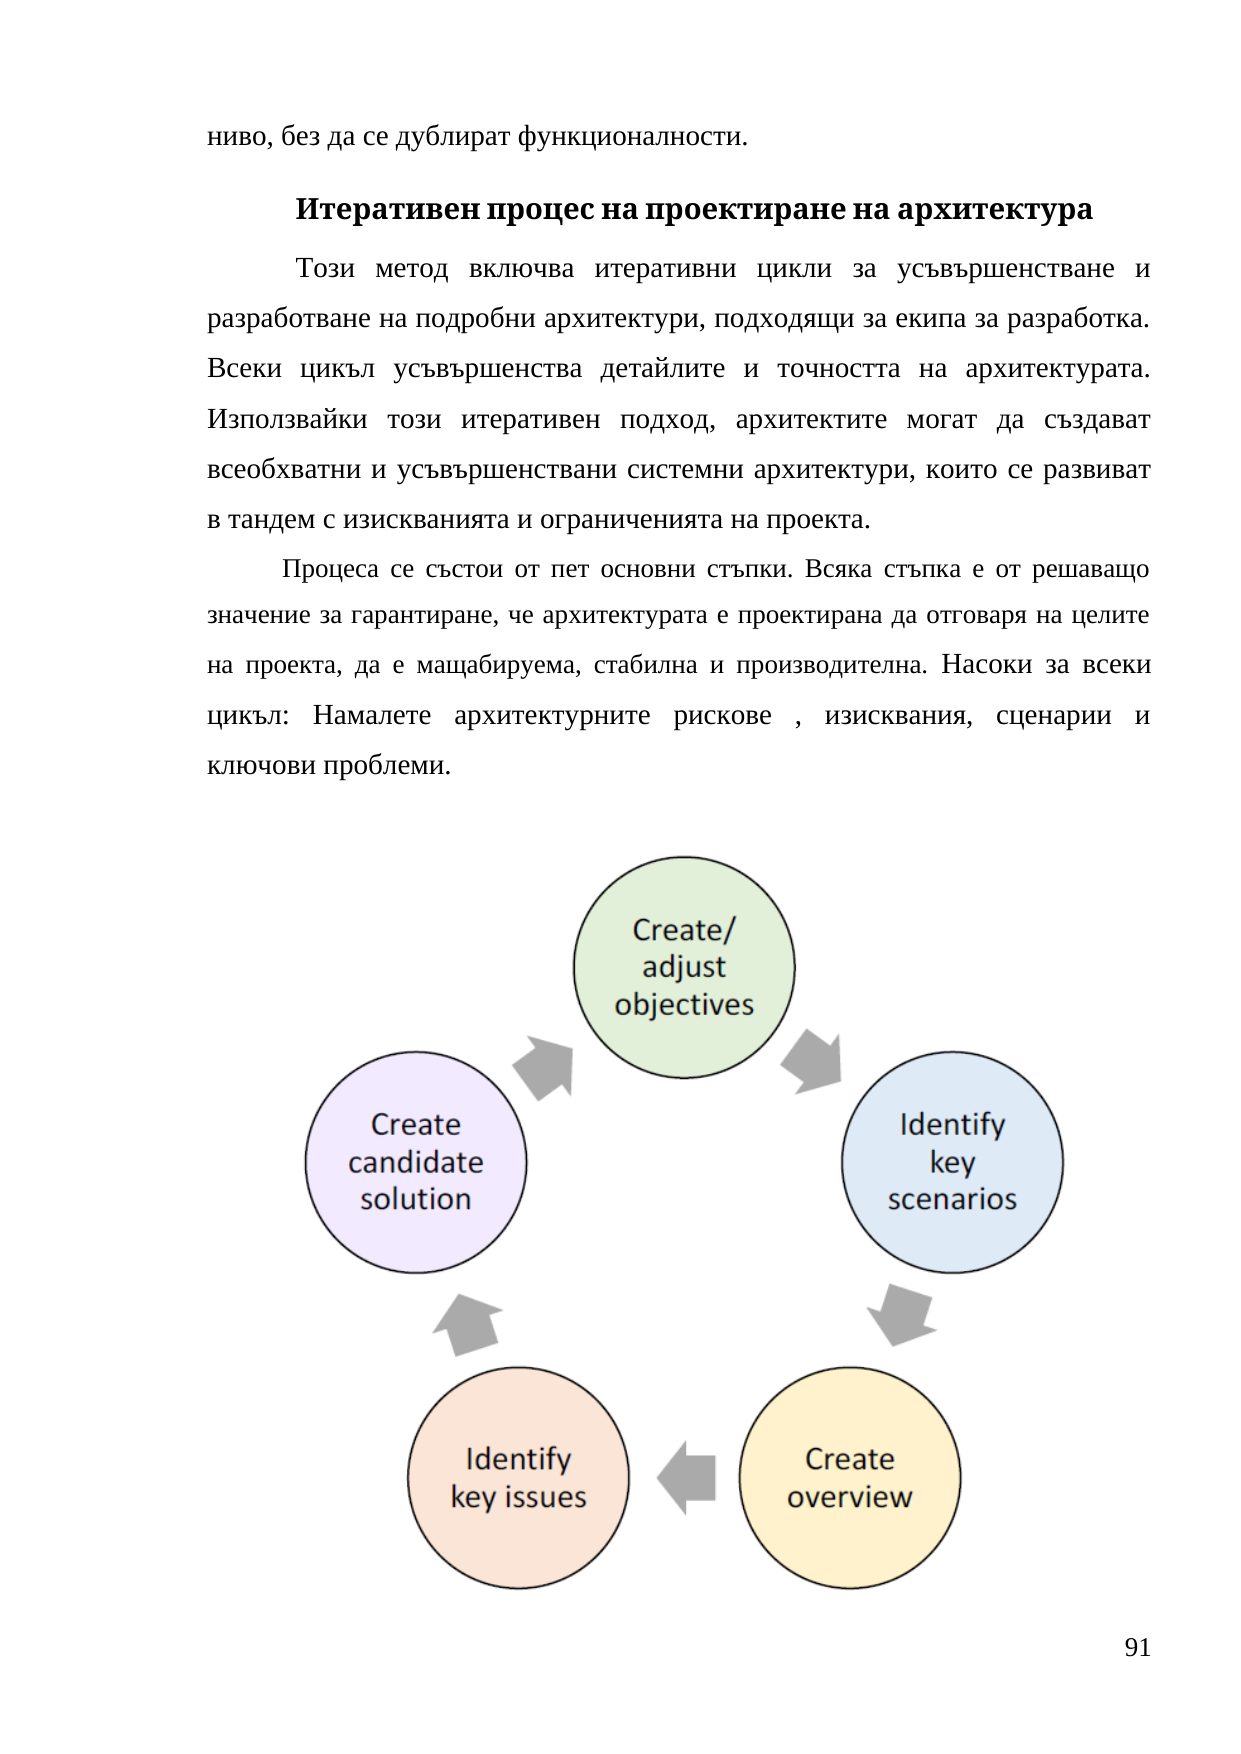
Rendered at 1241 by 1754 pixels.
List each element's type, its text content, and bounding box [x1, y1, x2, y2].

picture [295, 847, 1070, 1597]
subtitle Итеративен процес на проектиране на архитектура [207, 193, 1152, 227]
text Този метод включва итеративни цикли за усъвършенстване и разработване на подробни архитектури, подходящи за екипа за разработка. Всеки цикъл усъвършенства детайлите и точността на архитектурата. Използвайки този итеративен подход, архитектите могат да създават всеобхватни и усъвършенствани системни архитектури, които се развиват в тандем с изискванията и ограниченията на проекта. [207, 250, 1152, 535]
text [207, 118, 1152, 152]
text Процеса се състои от пет основни стъпки. Всяка стъпка е от решаващо значение за гарантиране, че архитектурата е проектирана да отговаря на целите на проекта, да е мащабируема, стабилна и производителна. Насоки за всеки цикъл: Намалете архитектурните рискове , изисквания, сценарии и ключови проблеми. [207, 552, 1152, 781]
